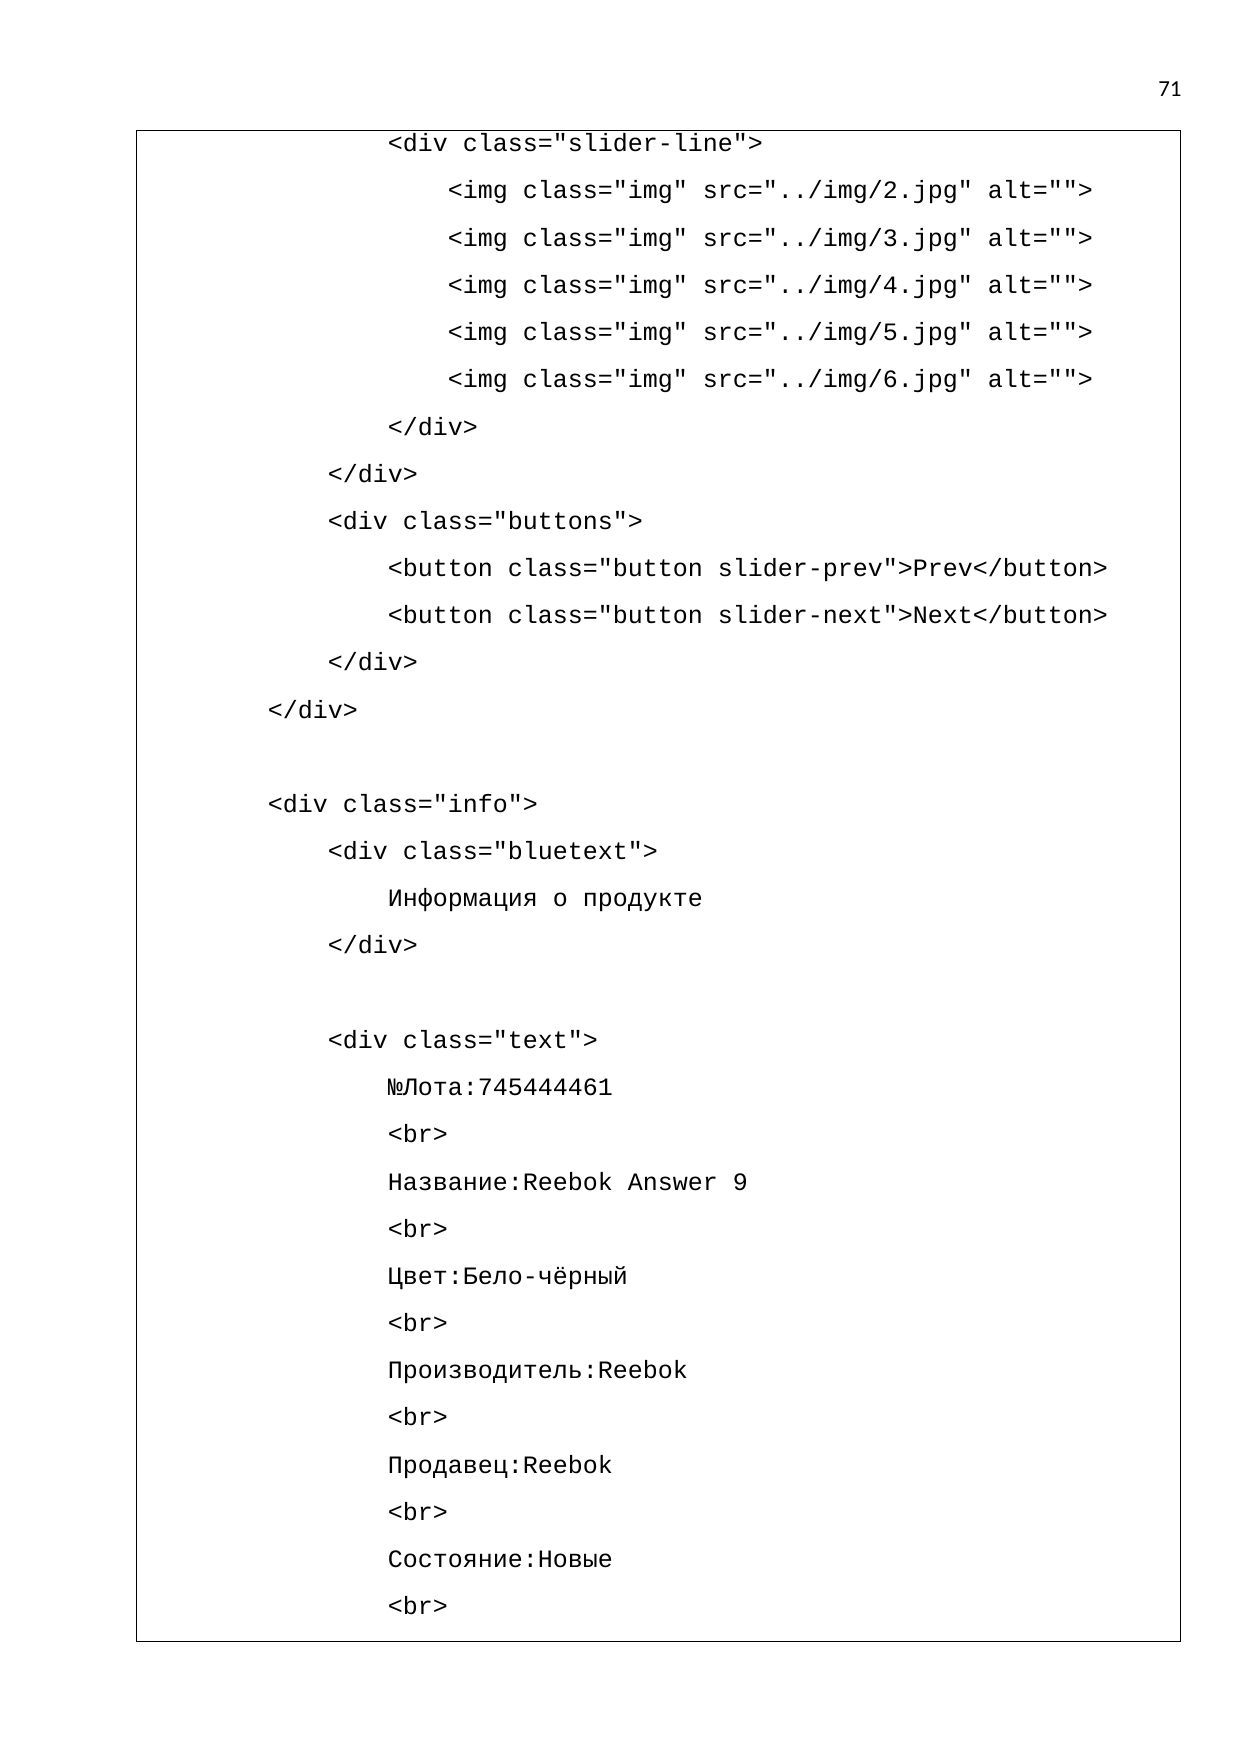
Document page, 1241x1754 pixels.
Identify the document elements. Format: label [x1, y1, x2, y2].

table_header [137, 131, 1180, 1641]
